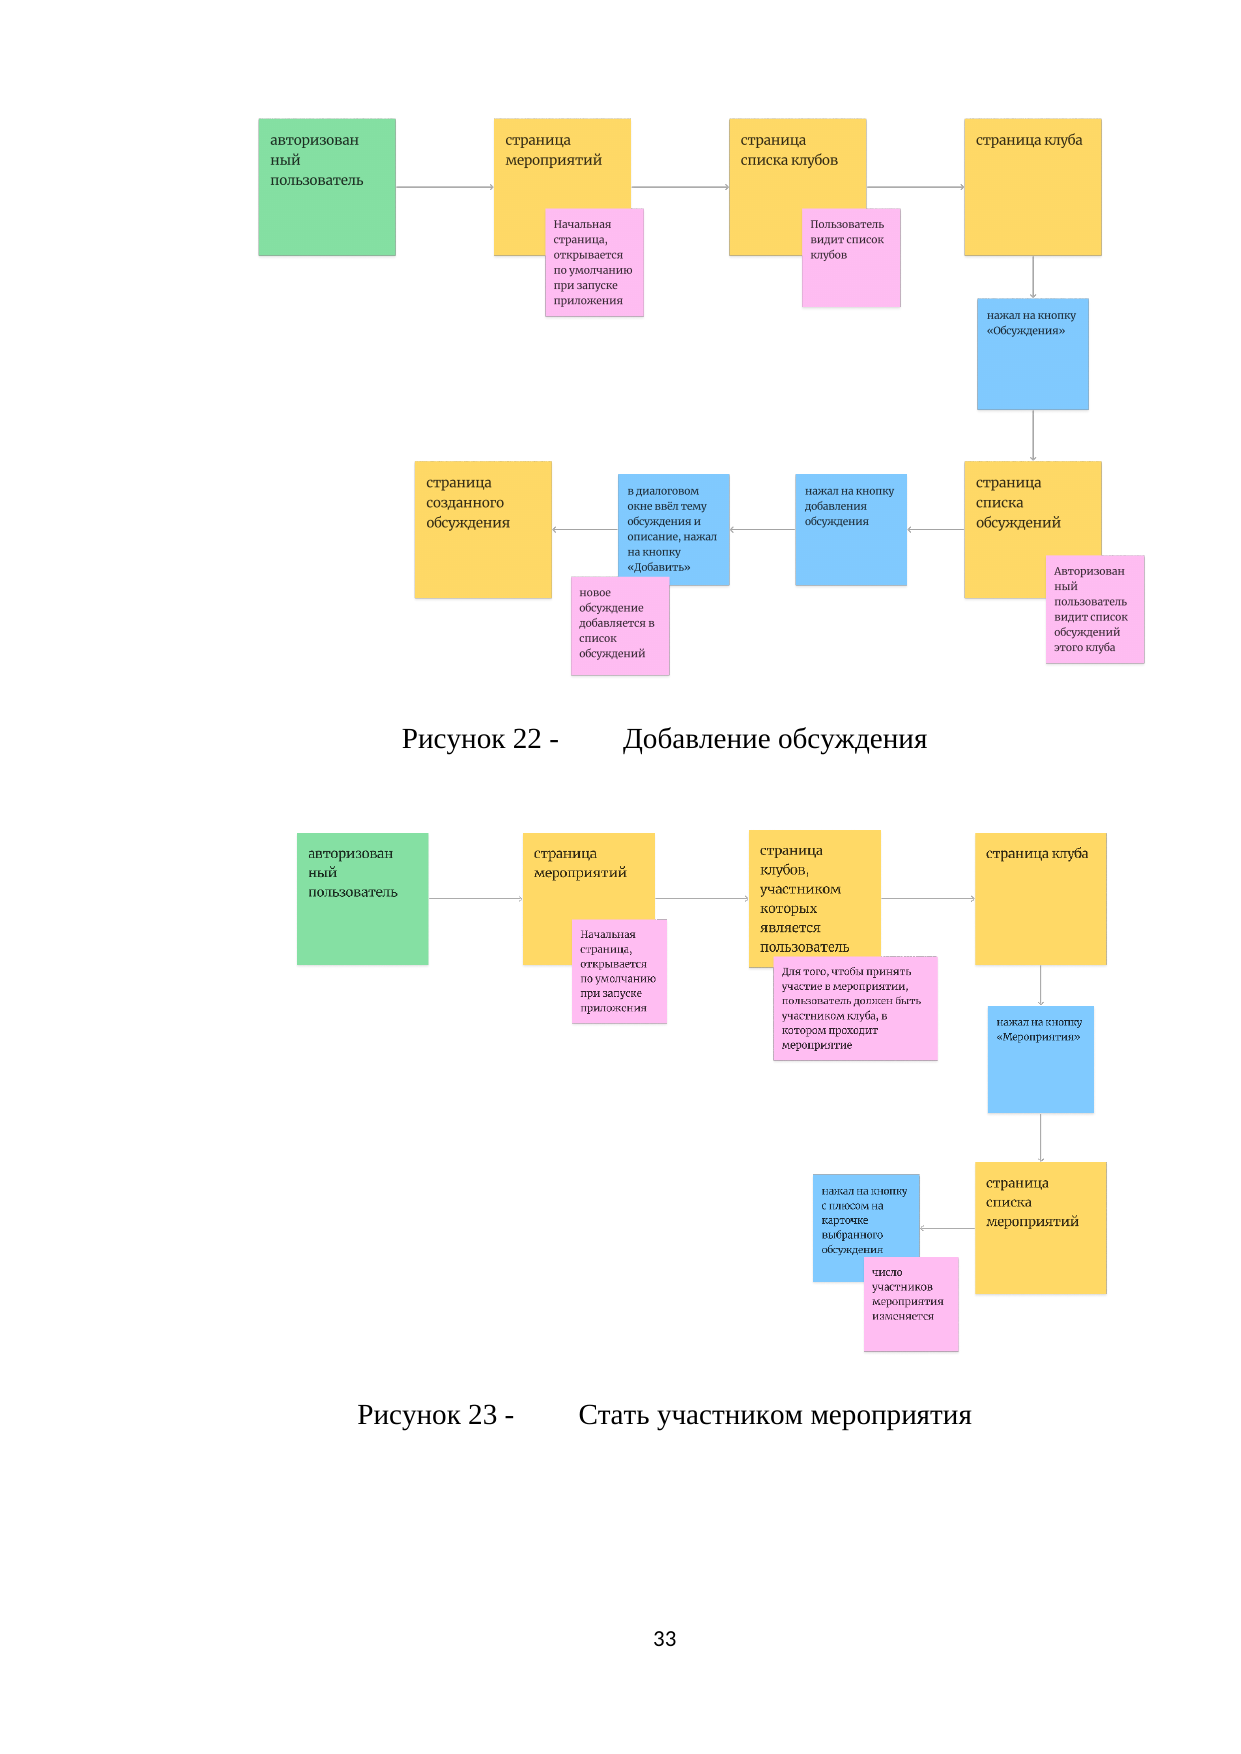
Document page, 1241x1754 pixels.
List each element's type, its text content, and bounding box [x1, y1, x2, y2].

picture [256, 118, 1147, 680]
text Добавление обсуждения [177, 721, 1152, 754]
text Стать участником мероприятия [177, 1397, 1152, 1431]
picture [294, 829, 1109, 1356]
